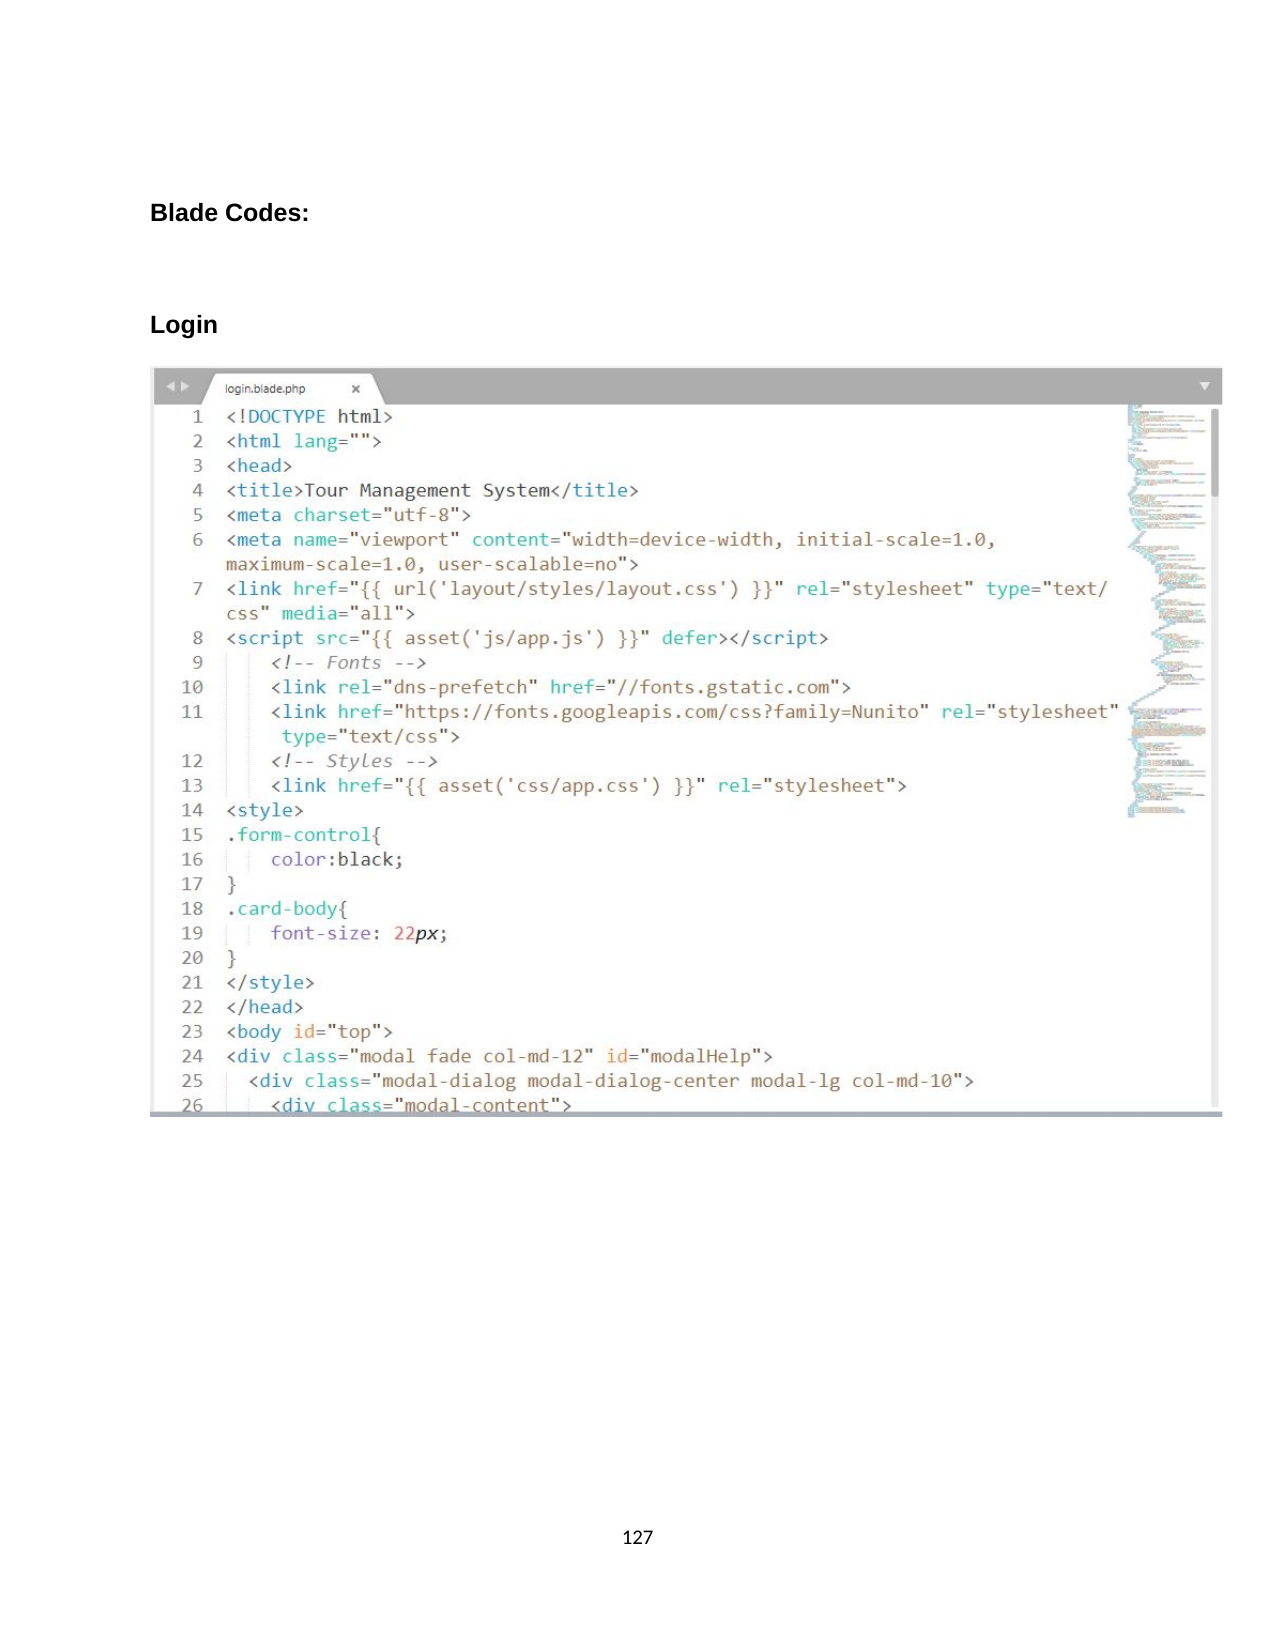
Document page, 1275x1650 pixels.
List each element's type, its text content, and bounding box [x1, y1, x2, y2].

text Login [150, 310, 1125, 338]
text Blade Codes: [150, 198, 1125, 227]
picture [150, 365, 1223, 1117]
